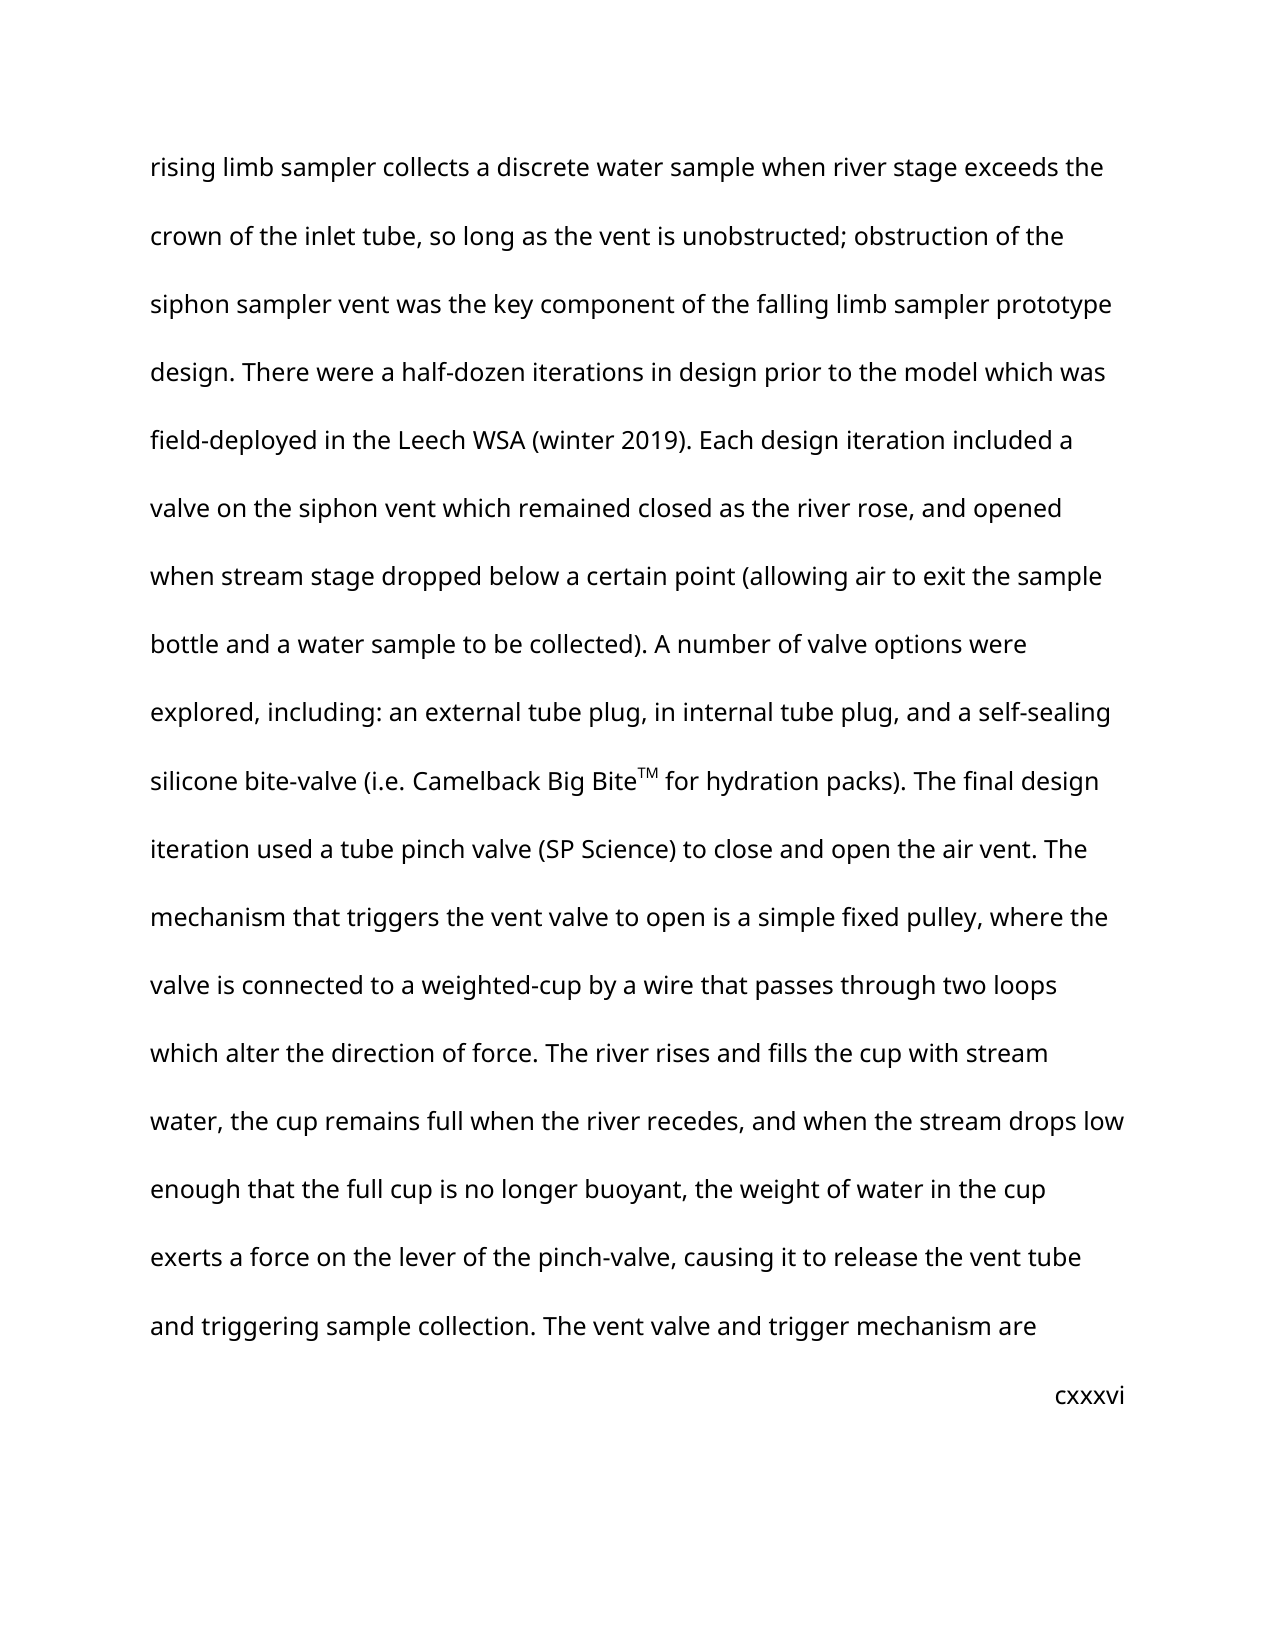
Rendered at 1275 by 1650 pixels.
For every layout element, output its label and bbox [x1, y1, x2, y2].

text [150, 150, 1125, 1342]
